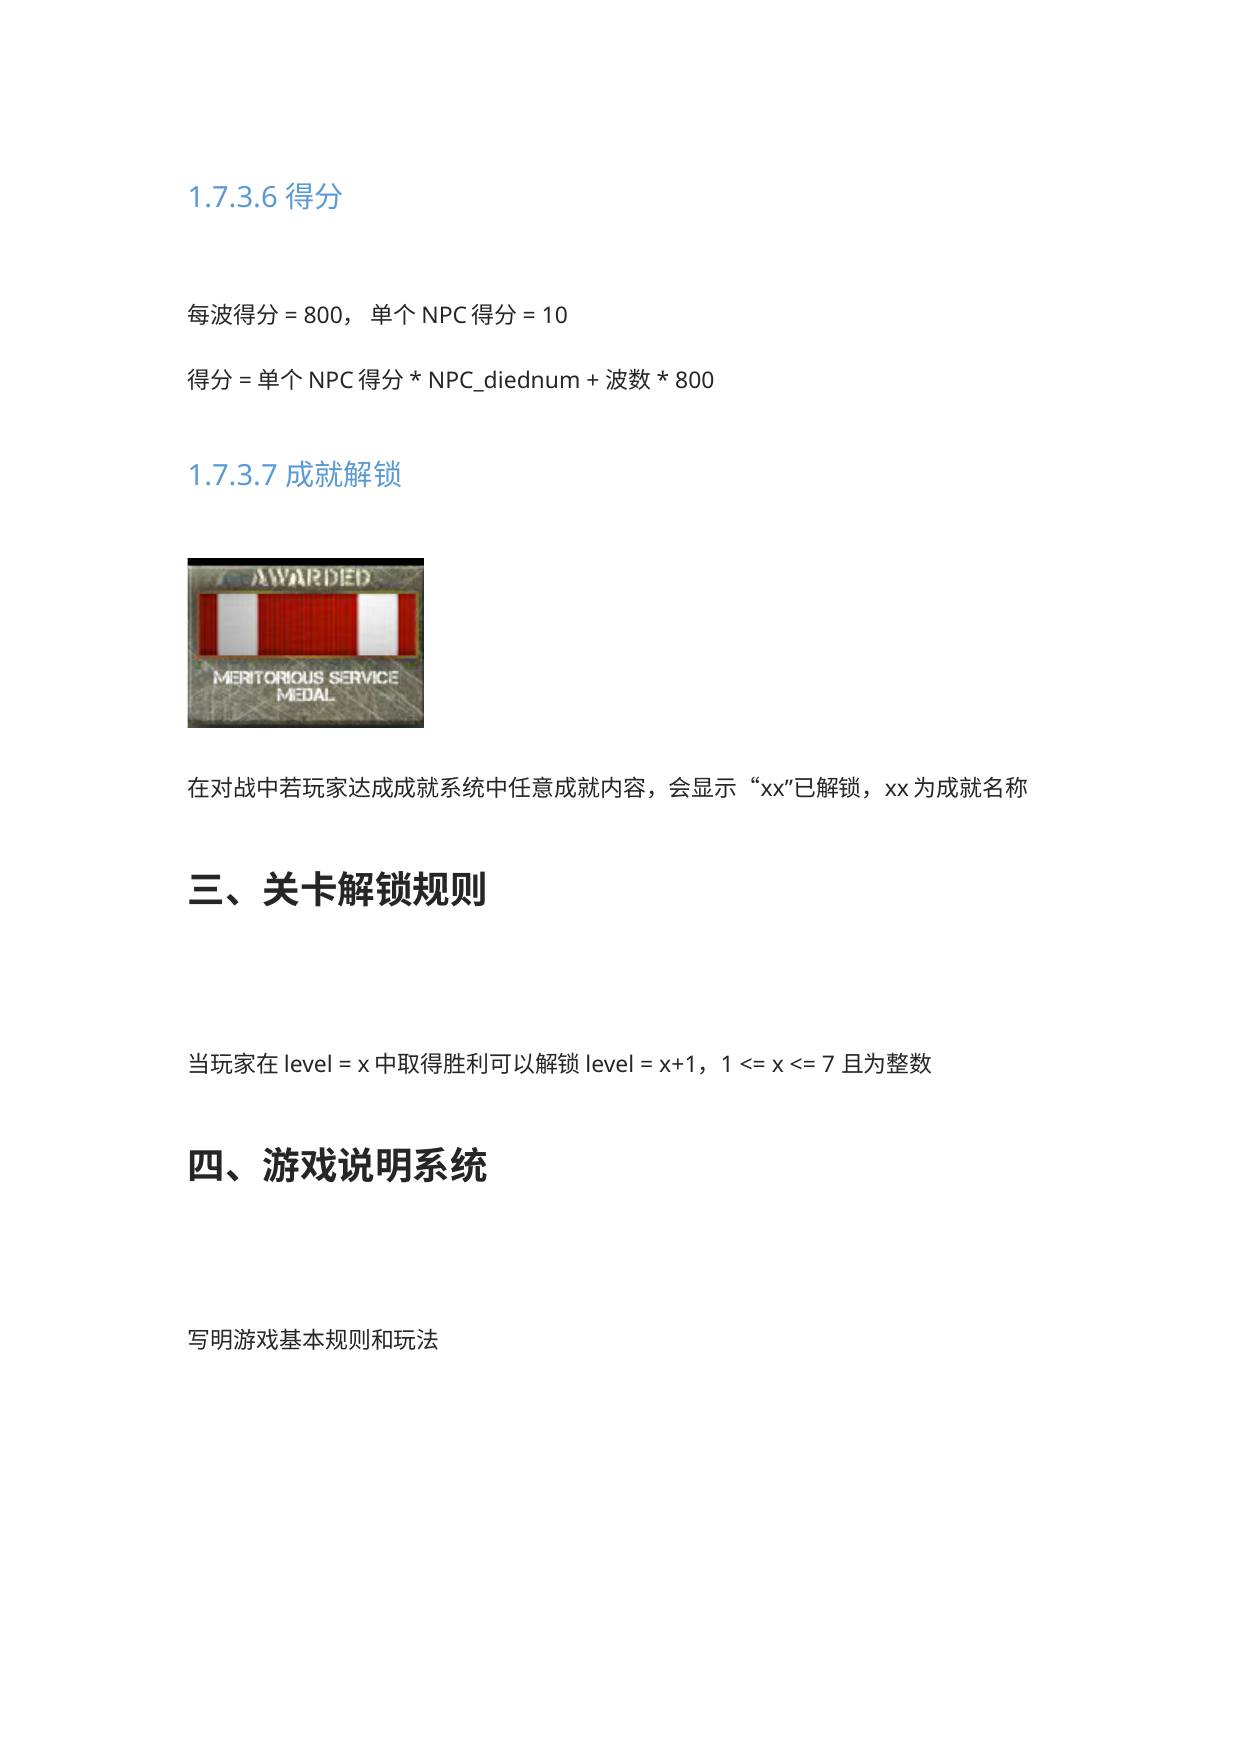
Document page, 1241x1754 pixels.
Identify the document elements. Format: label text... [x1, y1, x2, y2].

text 得分 = 单个NPC得分 * NPC_diednum + 波数 * 800 [187, 346, 1053, 411]
text 在对战中若玩家达成成就系统中任意成就内容，会显示“xx”已解锁，xx为成就名称 [187, 754, 1053, 819]
picture [187, 558, 424, 728]
text 每波得分 = 800， 单个NPC得分 = 10 [187, 281, 1053, 346]
subtitle 三、关卡解锁规则 [187, 854, 1053, 919]
text 当玩家在level = x中取得胜利可以解锁level = x+1，1 <= x <= 7 且为整数 [187, 1030, 1053, 1095]
subtitle 1.7.3.6 得分 [187, 162, 1053, 227]
subtitle 1.7.3.7 成就解锁 [187, 440, 1053, 505]
subtitle 四、游戏说明系统 [187, 1131, 1053, 1196]
text 写明游戏基本规则和玩法 [187, 1306, 1053, 1371]
